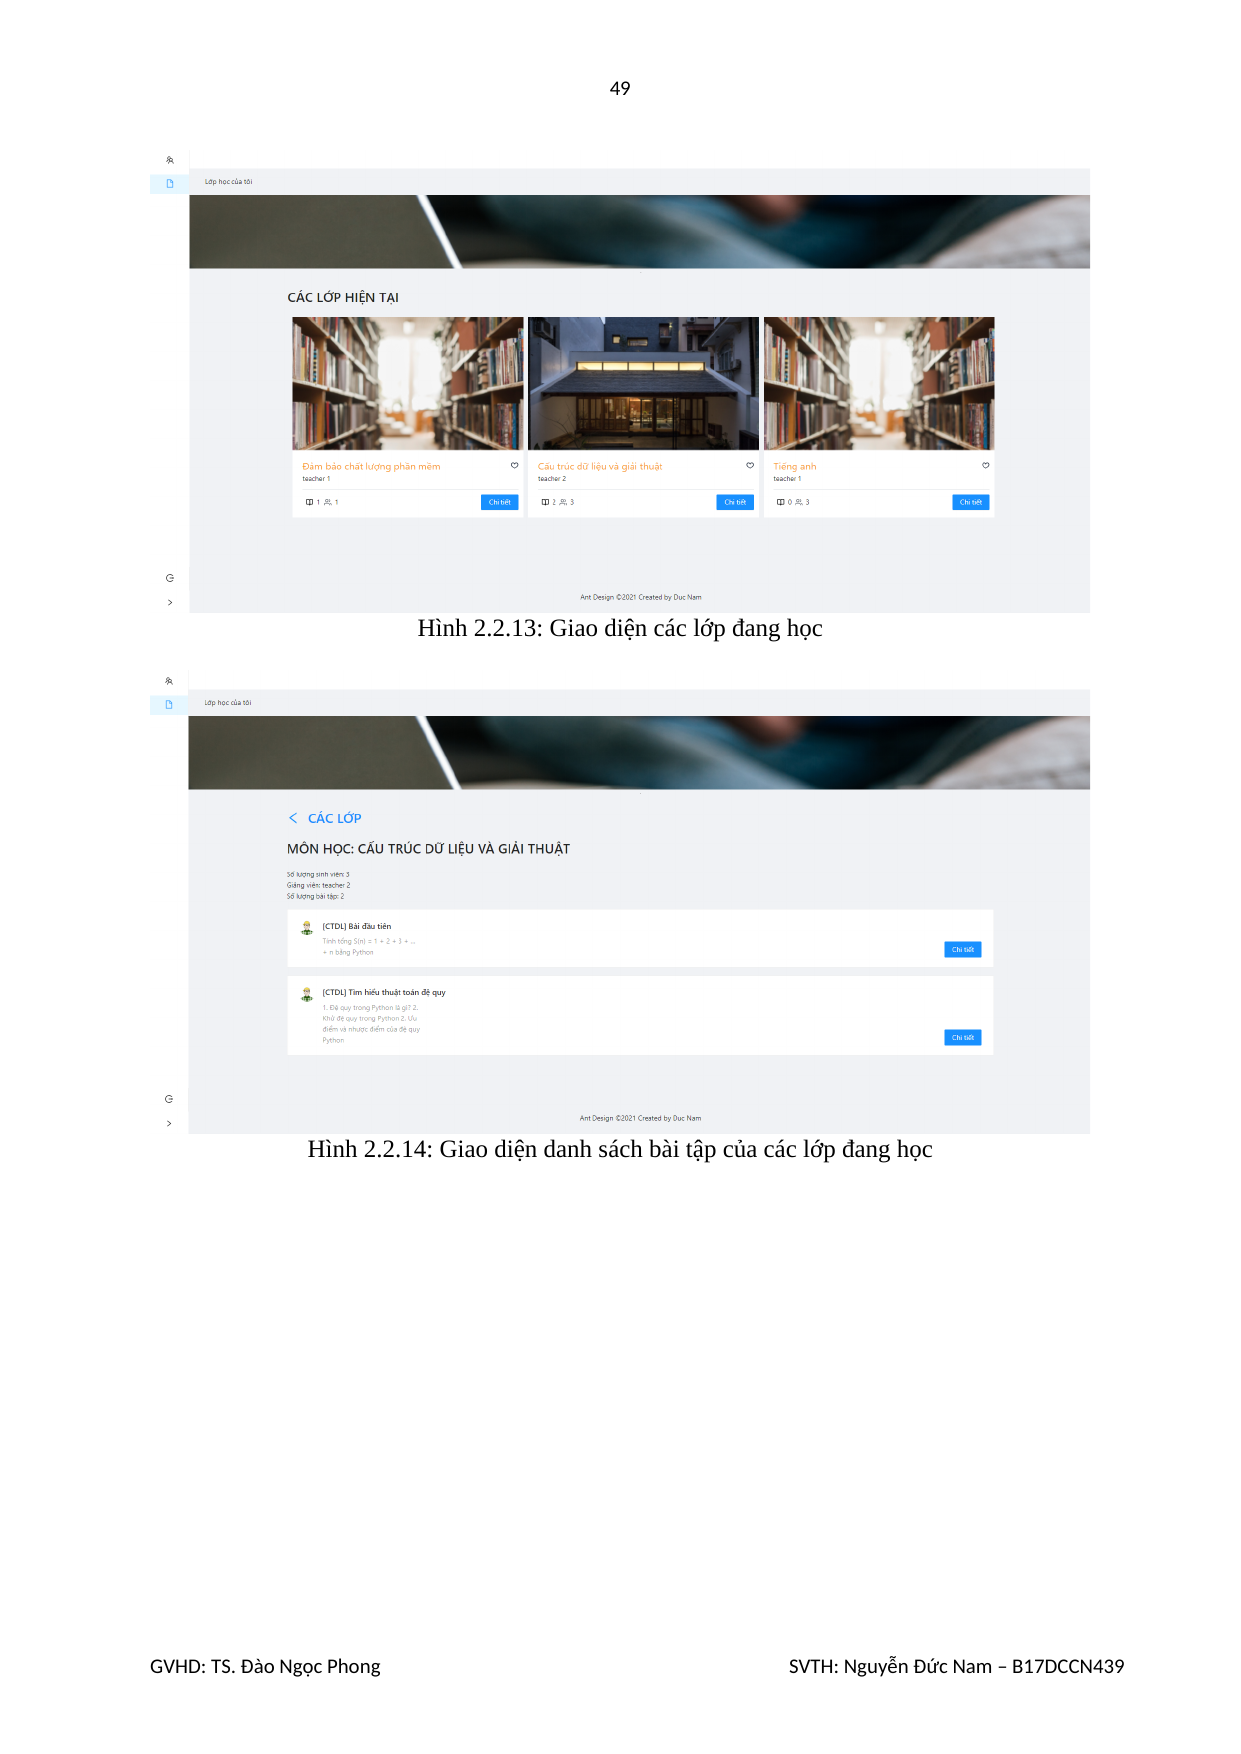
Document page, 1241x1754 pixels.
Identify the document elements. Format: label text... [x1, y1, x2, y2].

text Hình 2.2.14: Giao diện danh sách bài tập của các lớp đang học [150, 1134, 1090, 1162]
text Hình 2.2.13: Giao diện các lớp đang học [150, 613, 1090, 642]
picture [150, 150, 1091, 613]
picture [150, 670, 1091, 1134]
